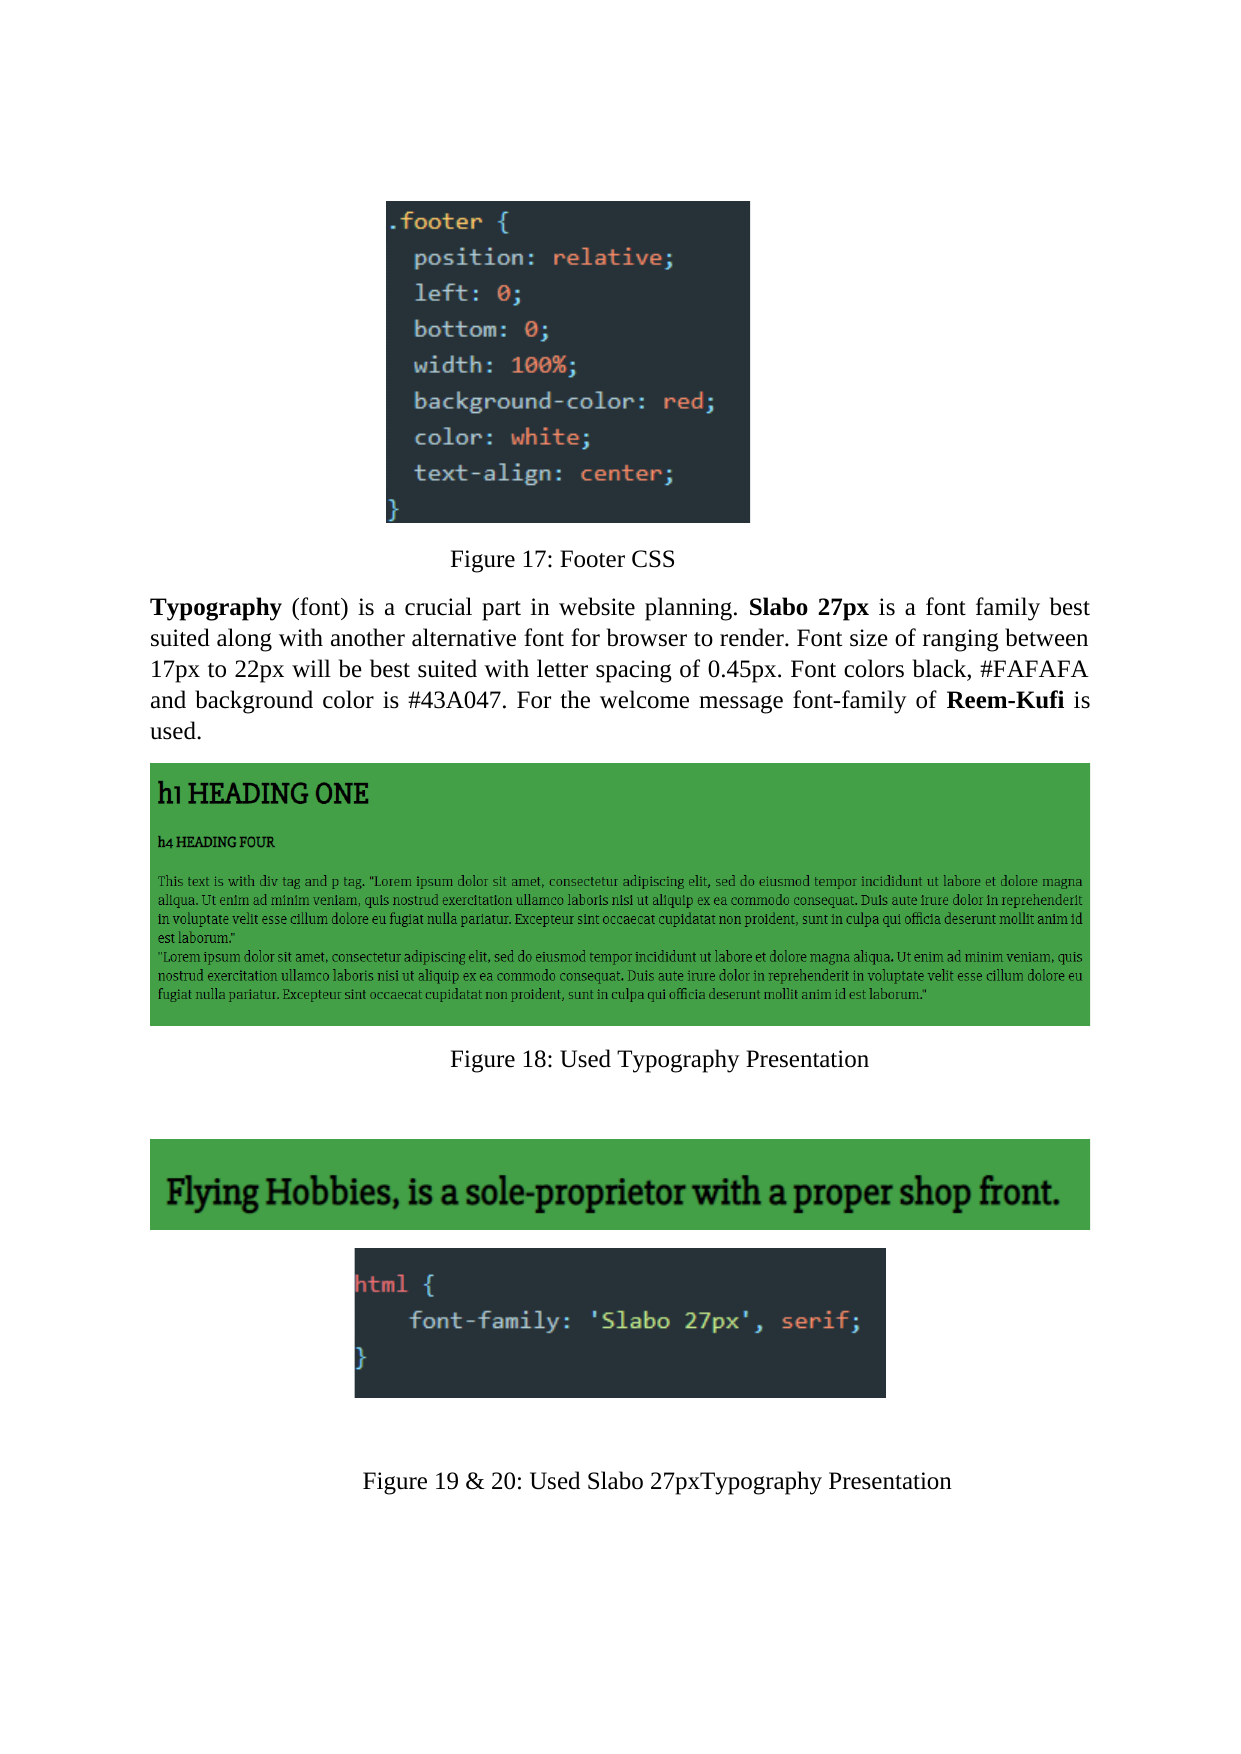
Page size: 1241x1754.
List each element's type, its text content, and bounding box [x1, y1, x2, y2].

text Figure 18: Used Typography Presentation [375, 1044, 1090, 1073]
text Figure 19 & 20: Used Slabo 27pxTypography Presentation [225, 1466, 1090, 1495]
picture [150, 763, 1091, 1026]
picture [354, 1248, 886, 1398]
text Typography (font) is a crucial part in website planning. Slabo 27px is a font family best suited along with another alternative font for browser to render. Font size of ranging between 17px to 22px will be best suited with letter spacing of 0.45px. Font colors black, #FAFAFA and background color is #43A047. For the welcome message font-family of Reem-Kufi is used. [150, 592, 1090, 745]
picture [386, 201, 750, 523]
picture [150, 1139, 1091, 1230]
